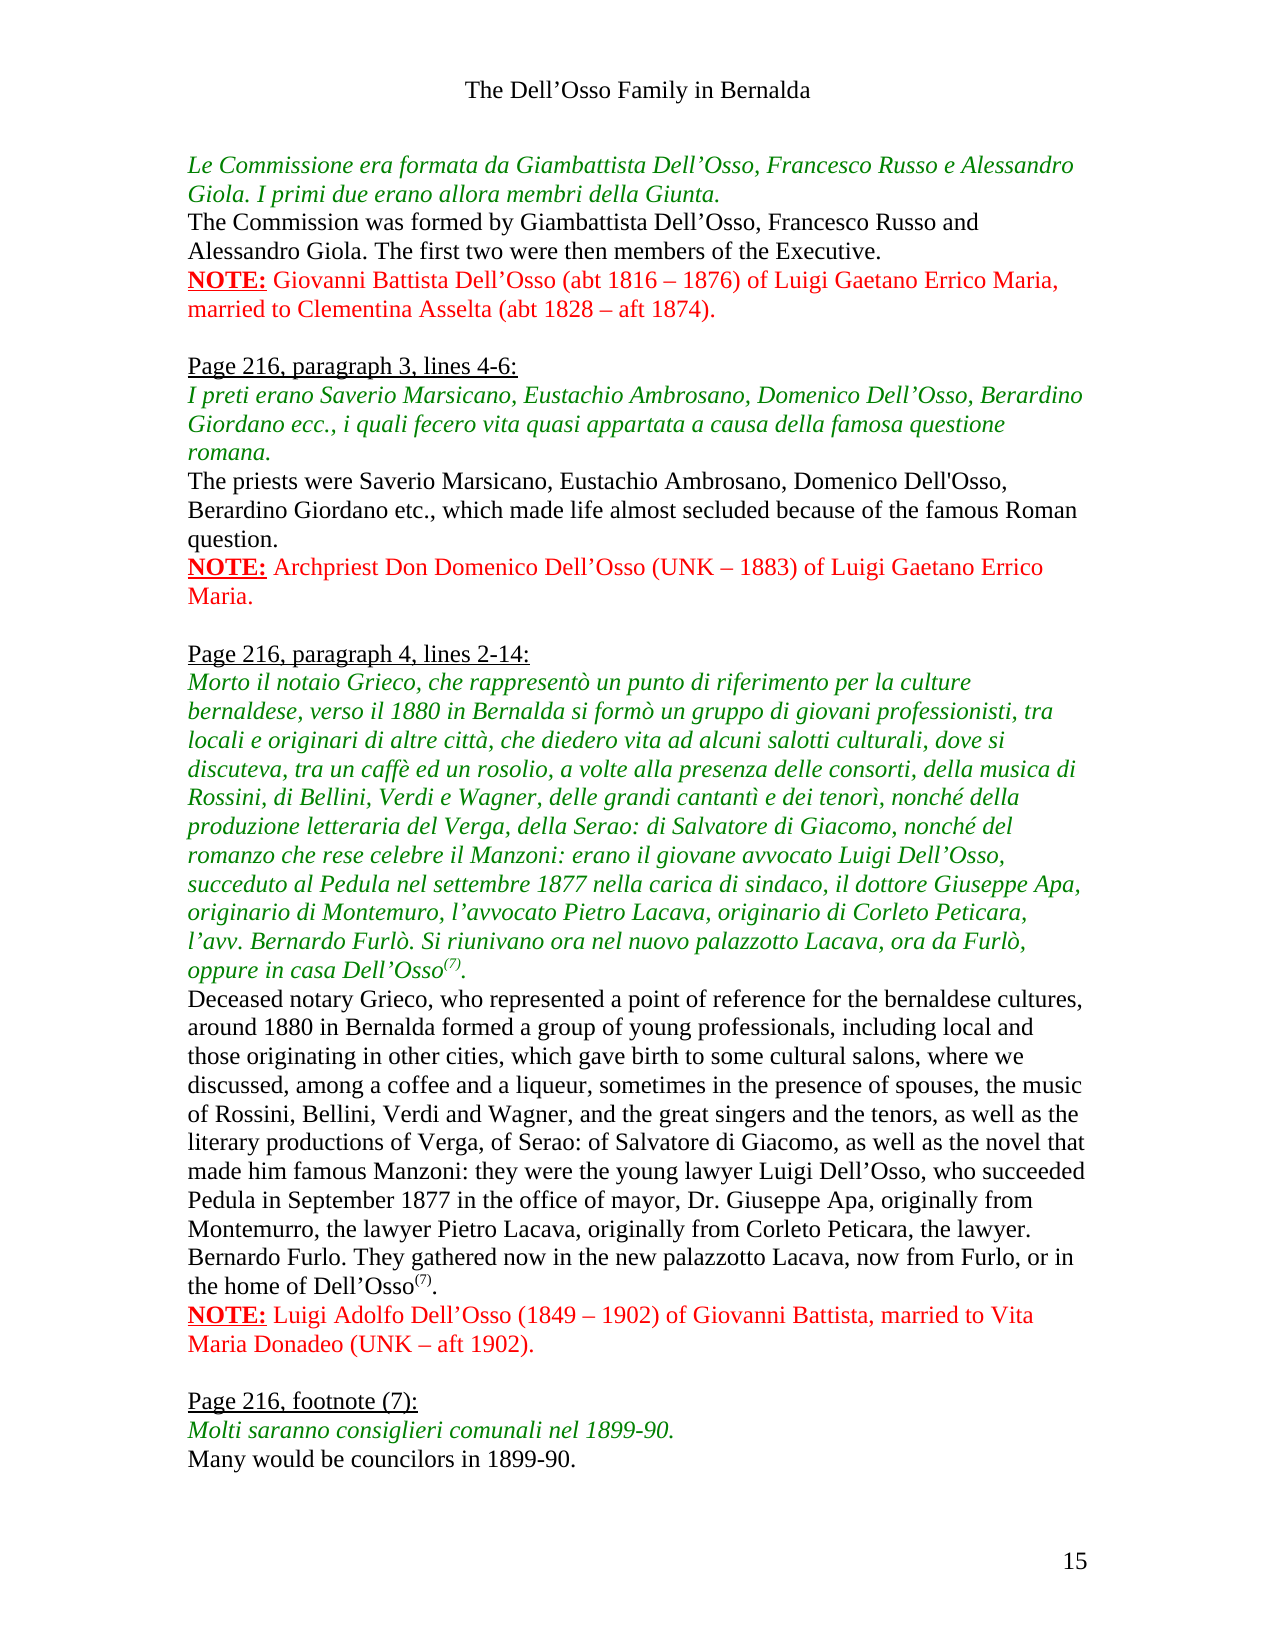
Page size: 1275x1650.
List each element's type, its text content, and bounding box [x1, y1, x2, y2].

text NOTE: Giovanni Battista Dell’Osso (abt 1816 – 1876) of Luigi Gaetano Errico Maria, married to Clementina Asselta (abt 1828 – aft 1874). [187, 265, 1087, 322]
text The priests were Saverio Marsicano, Eustachio Ambrosano, Domenico Dell'Osso, Berardino Giordano etc., which made ​​life almost secluded because of the famous Roman question. [187, 466, 1087, 552]
text Le Commissione era formata da Giambattista Dell’Osso, Francesco Russo e Alessandro Giola. I primi due erano allora membri della Giunta. [187, 150, 1087, 207]
text The Commission was formed by Giambattista Dell’Osso, Francesco Russo and Alessandro Giola. The first two were then members of the Executive. [187, 207, 1087, 265]
text Page 216, paragraph 4, lines 2-14: [187, 639, 1087, 667]
text I preti erano Saverio Marsicano, Eustachio Ambrosano, Domenico Dell’Osso, Berardino Giordano ecc., i quali fecero vita quasi appartata a causa della famosa questione romana. [187, 380, 1087, 466]
text Molti saranno consiglieri comunali nel 1899-90. [187, 1415, 1087, 1444]
text NOTE: Archpriest Don Domenico Dell’Osso (UNK – 1883) of Luigi Gaetano Errico Maria. [187, 552, 1087, 610]
text Deceased notary Grieco, who represented a point of reference for the bernaldese cultures, around 1880 in Bernalda formed a group of young professionals, including local and those originating in other cities, which gave birth to some cultural salons, where we discussed, among a coffee and a liqueur, sometimes in the presence of spouses, the music of Rossini, Bellini, Verdi and Wagner, and the great singers and the tenors, as well as the literary productions of Verga, of Serao: of Salvatore di Giacomo, as well as the novel that made ​​him famous Manzoni: they were the young lawyer Luigi Dell’Osso, who succeeded Pedula in September 1877 in the office of mayor, Dr. Giuseppe Apa, originally from Montemurro, the lawyer Pietro Lacava, originally from Corleto Peticara, the lawyer. Bernardo Furlo. They gathered now in the new palazzotto Lacava, now from Furlo, or in the home of Dell’Osso(7). [187, 984, 1087, 1300]
text Many would be councilors in 1899-90. [187, 1444, 1087, 1472]
text Page 216, paragraph 3, lines 4-6: [187, 351, 1087, 380]
text Page 216, footnote (7): [187, 1386, 1087, 1415]
text NOTE: Luigi Adolfo Dell’Osso (1849 – 1902) of Giovanni Battista, married to Vita Maria Donadeo (UNK – aft 1902). [187, 1300, 1087, 1357]
text Morto il notaio Grieco, che rappresentò un punto di riferimento per la culture bernaldese, verso il 1880 in Bernalda si formò un gruppo di giovani professionisti, tra locali e originari di altre città, che diedero vita ad alcuni salotti culturali, dove si discuteva, tra un caffè ed un rosolio, a volte alla presenza delle consorti, della musica di Rossini, di Bellini, Verdi e Wagner, delle grandi cantantì e dei tenorì, nonché della produzione letteraria del Verga, della Serao: di Salvatore di Giacomo, nonché del romanzo che rese celebre il Manzoni: erano il giovane avvocato Luigi Dell’Osso, succeduto al Pedula nel settembre 1877 nella carica di sindaco, il dottore Giuseppe Apa, originario di Montemuro, l’avvocato Pietro Lacava, originario di Corleto Peticara, l’avv. Bernardo Furlò. Si riunivano ora nel nuovo palazzotto Lacava, ora da Furlò, oppure in casa Dell’Osso(7). [187, 667, 1087, 984]
